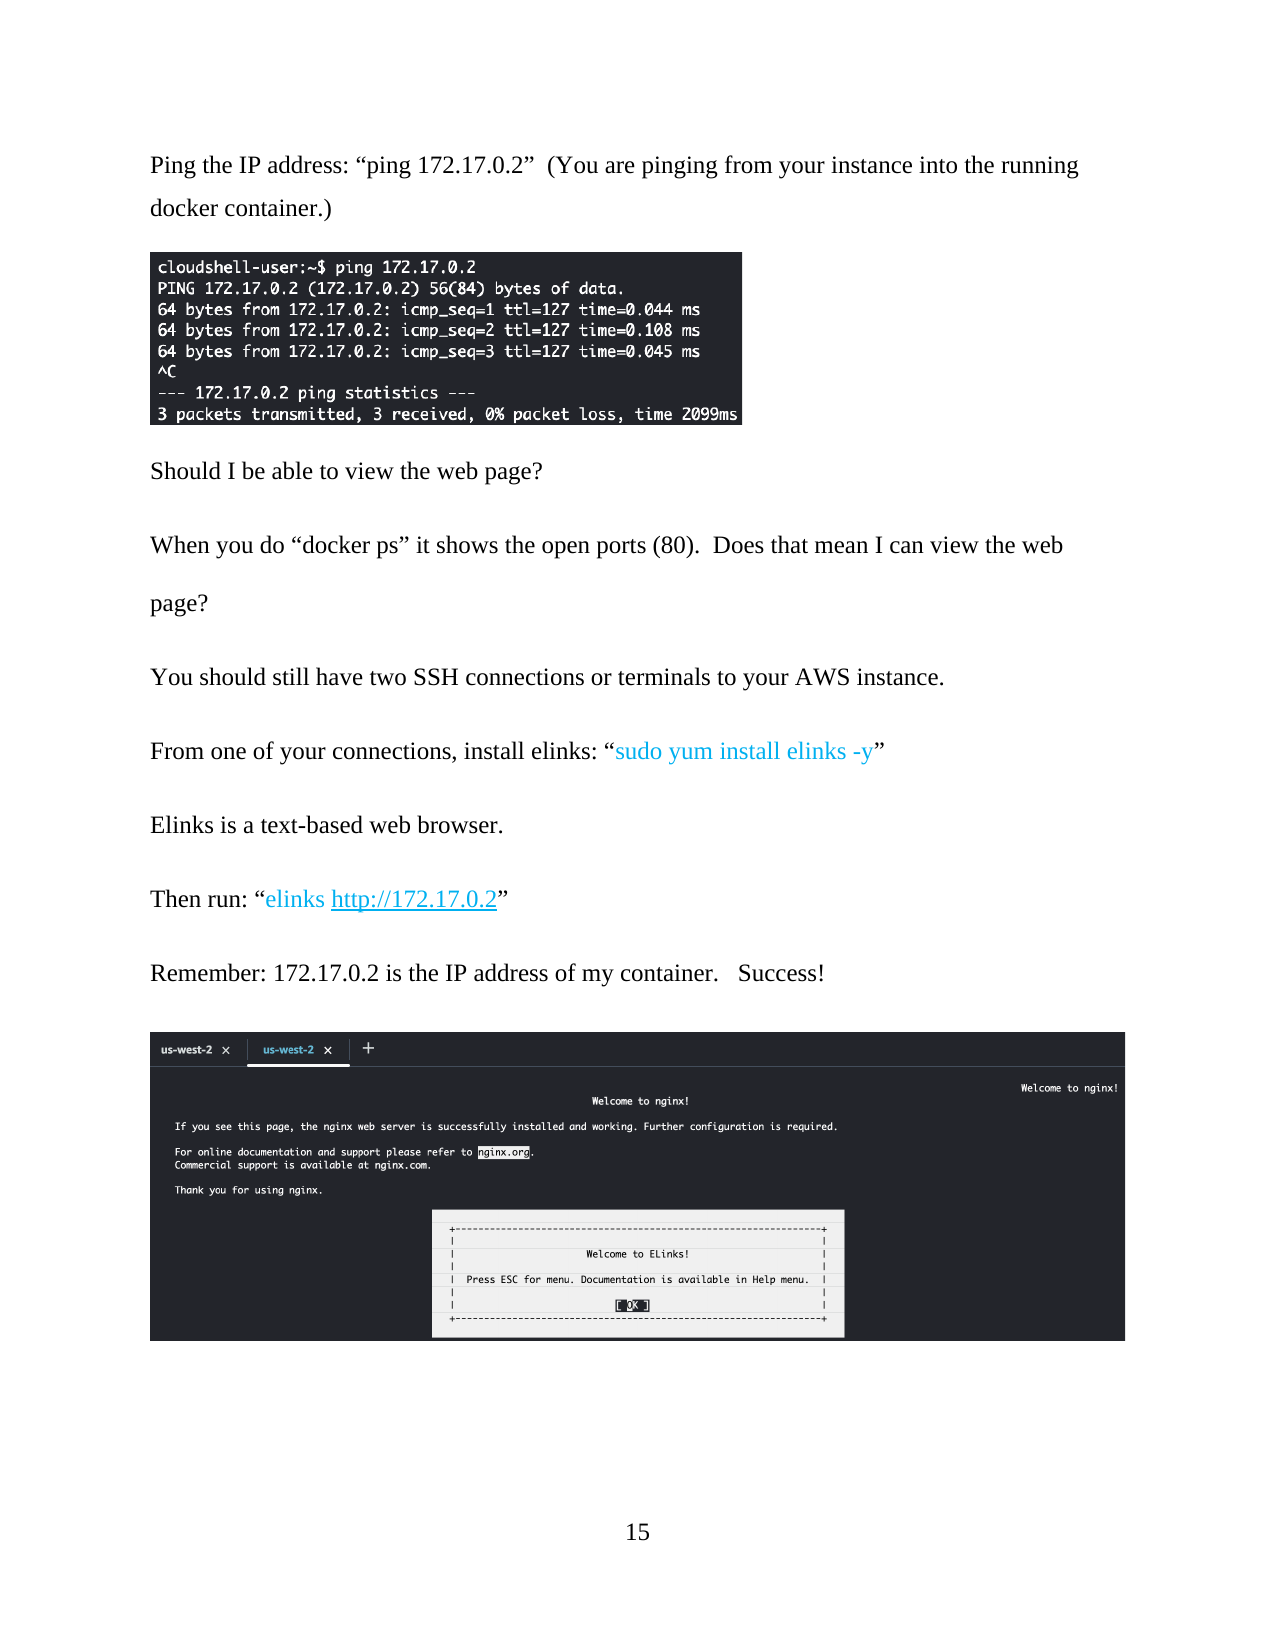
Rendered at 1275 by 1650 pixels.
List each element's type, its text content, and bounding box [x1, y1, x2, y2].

picture [150, 1032, 1125, 1341]
text Remember: 172.17.0.2 is the IP address of my container. Success! [150, 958, 1125, 987]
text Should I be able to view the web page? [150, 456, 1125, 485]
picture [150, 252, 743, 425]
text Then run: “elinks http://172.17.0.2” [150, 884, 1125, 913]
text Ping the IP address: “ping 172.17.0.2” (You are pinging from your instance into the running docker container.) [150, 150, 1125, 222]
text From one of your connections, install elinks: “sudo yum install elinks -y” [150, 736, 1125, 765]
text Elinks is a text-based web browser. [150, 810, 1125, 839]
text You should still have two SSH connections or terminals to your AWS instance. [150, 662, 1125, 691]
text When you do “docker ps” it shows the open ports (80). Does that mean I can view the web page? [150, 530, 1125, 616]
